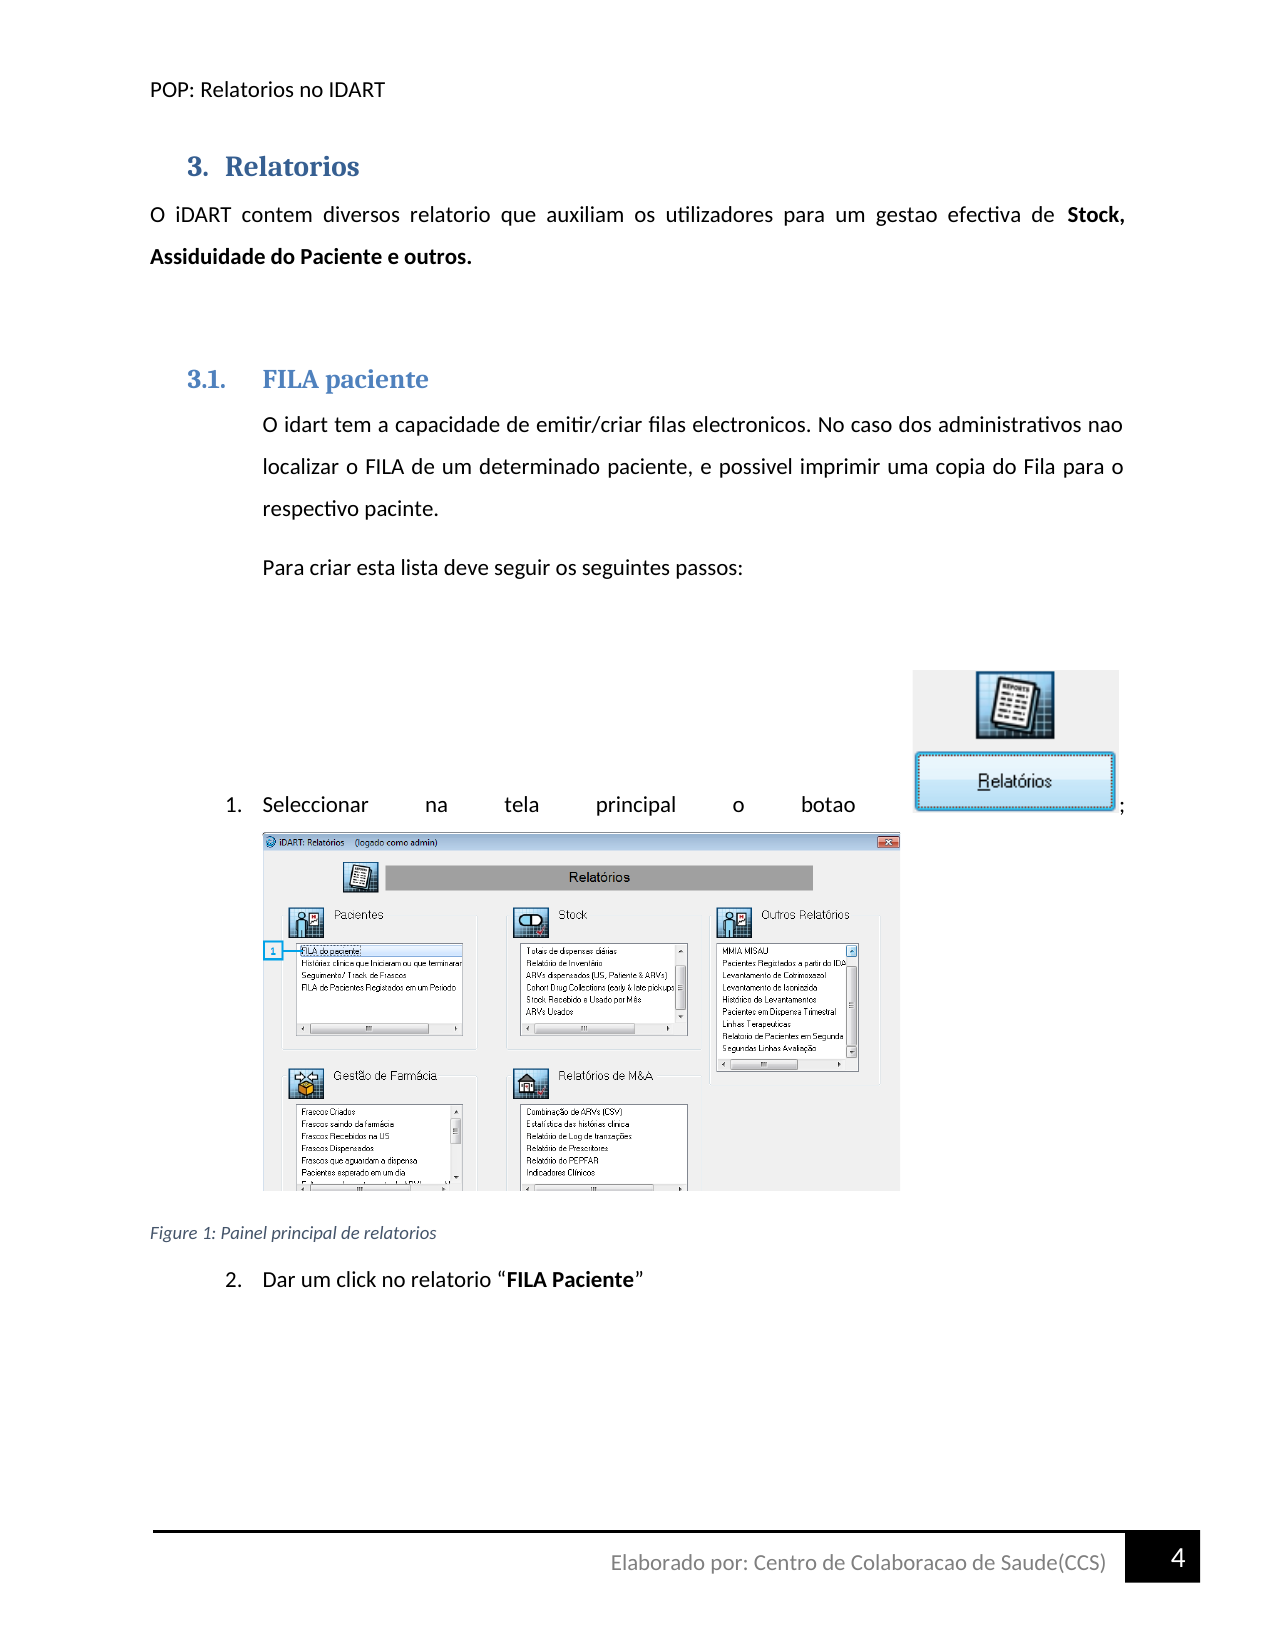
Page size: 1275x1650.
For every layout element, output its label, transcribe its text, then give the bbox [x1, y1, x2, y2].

picture [912, 670, 1119, 813]
text Figure 1: Painel principal de relatorios [150, 1221, 1125, 1244]
list Dar um click no relatorio “FILA Paciente” [225, 1265, 1125, 1293]
subtitle Relatorios [187, 150, 1125, 183]
subtitle FILA paciente [187, 364, 1125, 395]
picture [266, 943, 281, 957]
text Para criar esta lista deve seguir os seguintes passos: [187, 553, 1125, 581]
text O iDART contem diversos relatorio que auxiliam os utilizadores para um gestao efectiva de Stock, Assiduidade do Paciente e outros. [150, 200, 1125, 270]
picture [262, 832, 901, 1191]
text O idart tem a capacidade de emitir/criar filas electronicos. No caso dos administrativos nao localizar o FILA de um determinado paciente, e possivel imprimir uma copia do Fila para o respectivo pacinte. [262, 410, 1125, 522]
